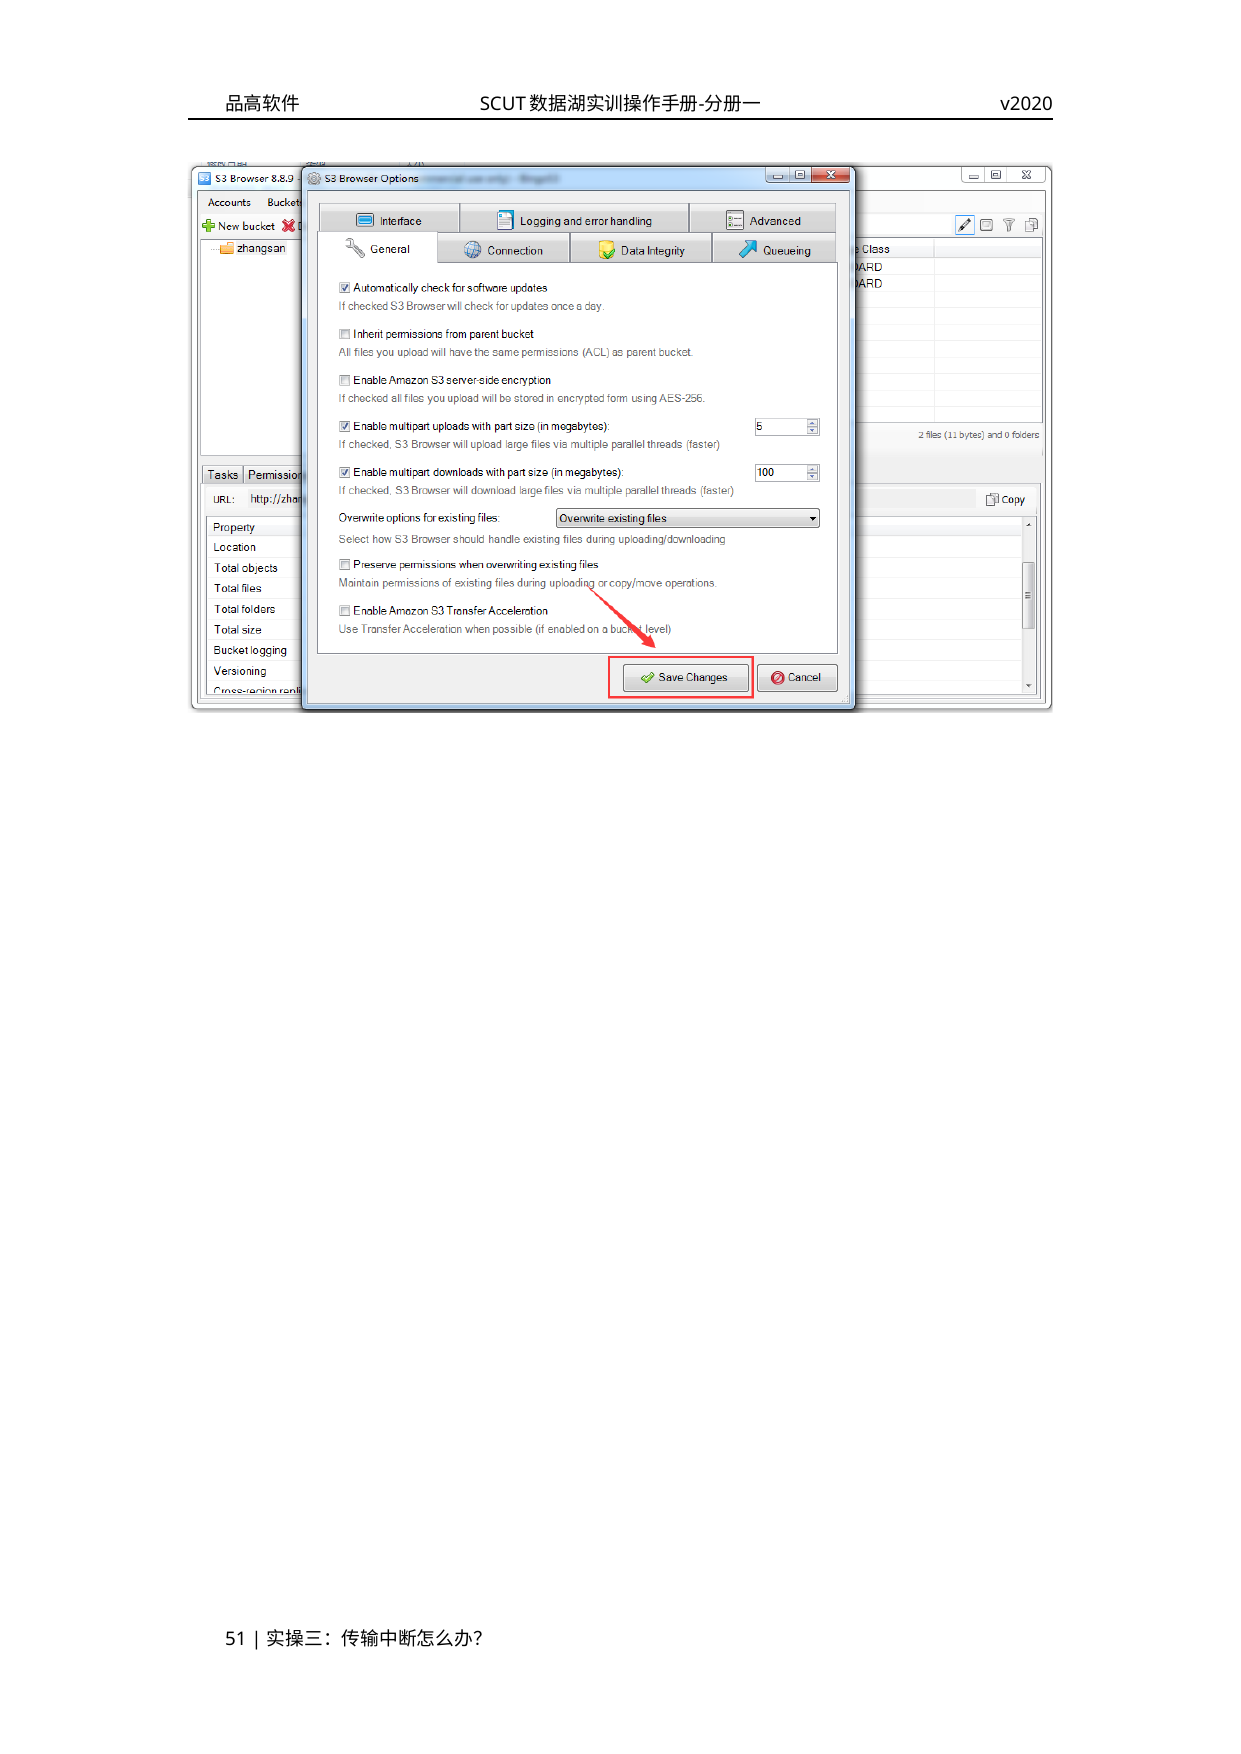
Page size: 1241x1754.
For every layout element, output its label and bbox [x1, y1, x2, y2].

picture [187, 162, 1053, 713]
